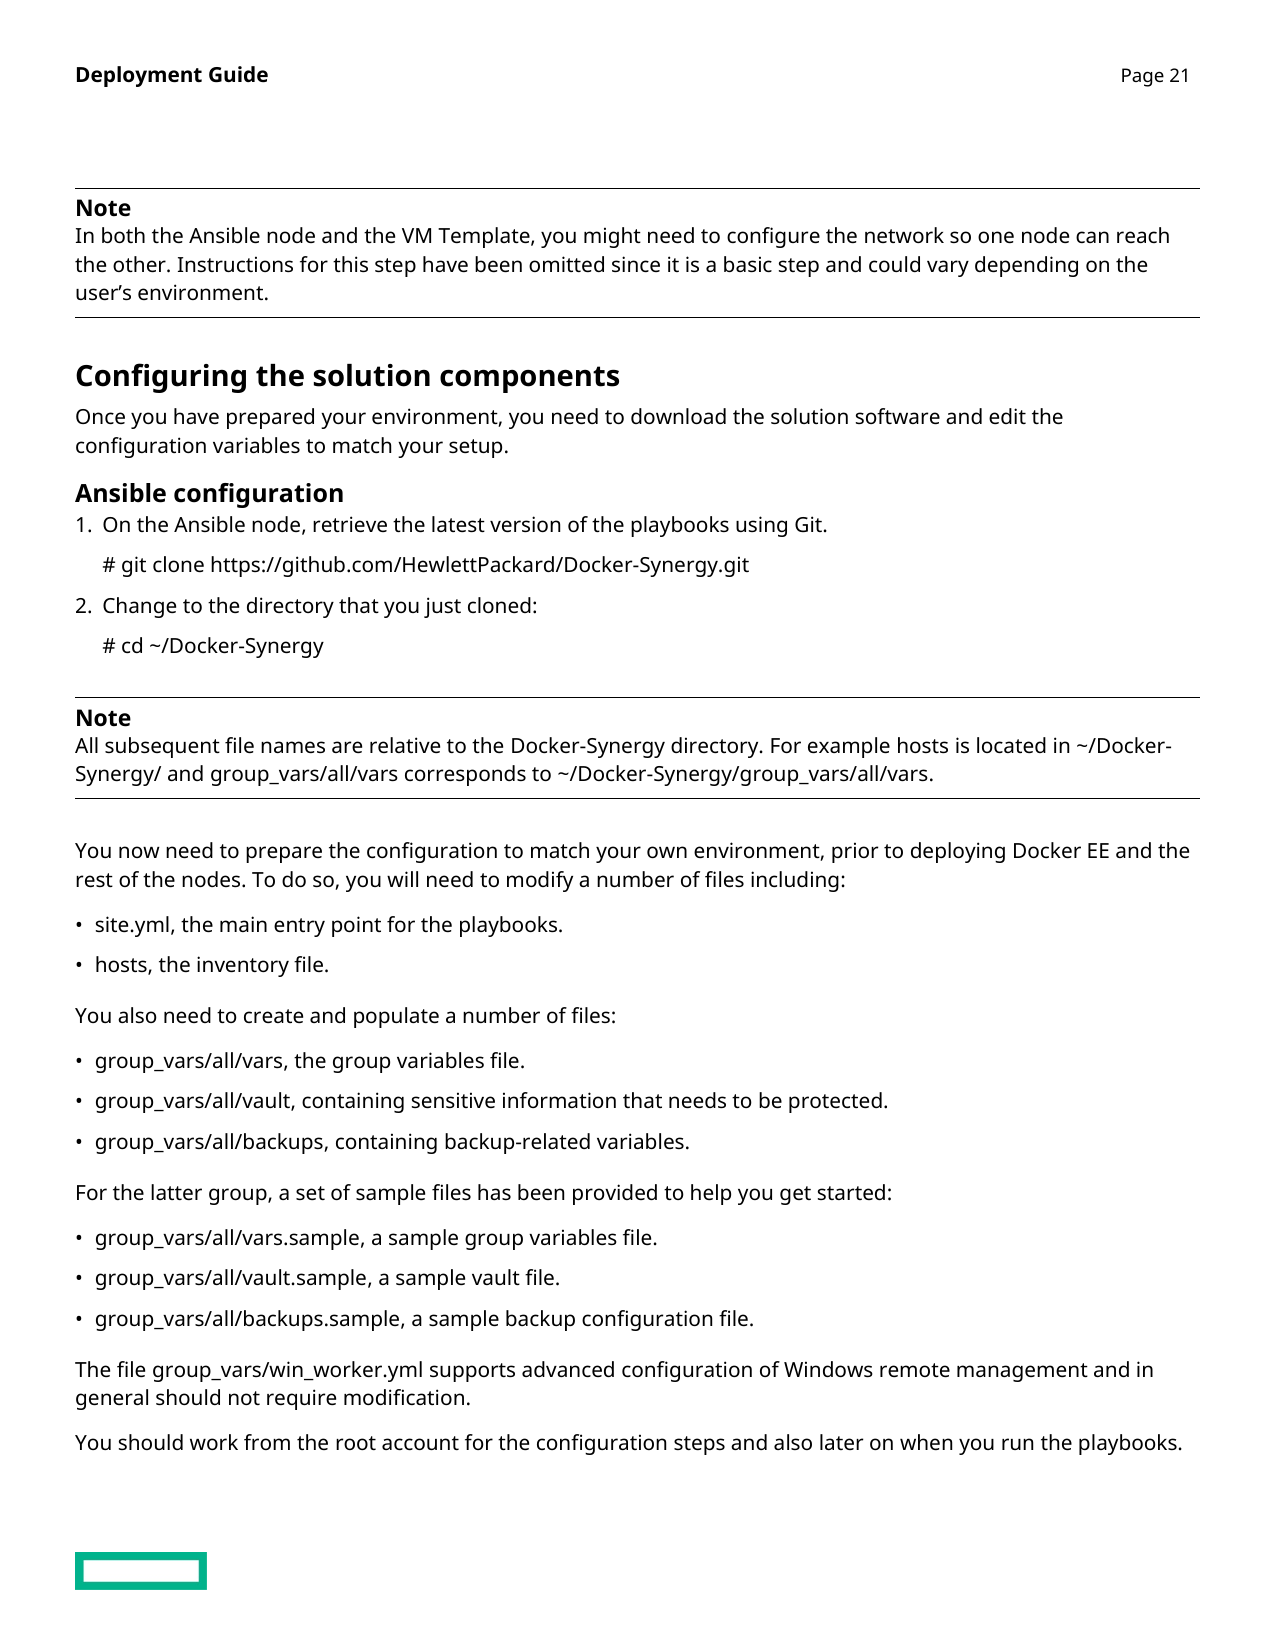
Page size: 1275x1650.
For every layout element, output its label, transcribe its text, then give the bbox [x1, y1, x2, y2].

text site.yml, the main entry point for the playbooks. [75, 910, 1200, 938]
picture [75, 1552, 207, 1590]
text All subsequent file names are relative to the Docker-Synergy directory. For example hosts is located in ~/Docker-Synergy/ and group_vars/all/vars corresponds to ~/Docker-Synergy/group_vars/all/vars. [75, 731, 1200, 798]
text group_vars/all/backups.sample, a sample backup configuration file. [75, 1304, 1200, 1332]
text You should work from the root account for the configuration steps and also later on when you run the playbooks. [75, 1428, 1200, 1457]
list Change to the directory that you just cloned: [75, 591, 1200, 619]
list # cd ~/Docker-Synergy [102, 631, 1200, 659]
text In both the Ansible node and the VM Template, you might need to configure the network so one node can reach the other. Instructions for this step have been omitted since it is a basic step and could vary depending on the user’s environment. [75, 221, 1200, 317]
text group_vars/all/vault, containing sensitive information that needs to be protected. [75, 1087, 1200, 1115]
text The file group_vars/win_worker.yml supports advanced configuration of Windows remote management and in general should not require modification. [75, 1355, 1200, 1412]
text group_vars/all/backups, containing backup-related variables. [75, 1127, 1200, 1156]
text For the latter group, a set of sample files has been provided to help you get started: [75, 1178, 1200, 1206]
text group_vars/all/vars.sample, a sample group variables file. [75, 1223, 1200, 1252]
subtitle Configuring the solution components [75, 355, 1200, 395]
text You now need to prepare the configuration to match your own environment, prior to deploying Docker EE and the rest of the nodes. To do so, you will need to modify a number of files including: [75, 836, 1200, 893]
list # git clone https://github.com/HewlettPackard/Docker-Synergy.git [102, 550, 1200, 579]
text Note [75, 189, 1200, 221]
text group_vars/all/vars, the group variables file. [75, 1046, 1200, 1075]
text You also need to create and populate a number of files: [75, 1001, 1200, 1029]
text group_vars/all/vault.sample, a sample vault file. [75, 1263, 1200, 1292]
text Once you have prepared your environment, you need to download the solution software and edit the configuration variables to match your setup. [75, 402, 1200, 459]
text Note [75, 698, 1200, 731]
subtitle Ansible configuration [75, 476, 1200, 510]
list On the Ansible node, retrieve the latest version of the playbooks using Git. [75, 510, 1200, 538]
text hosts, the inventory file. [75, 950, 1200, 979]
